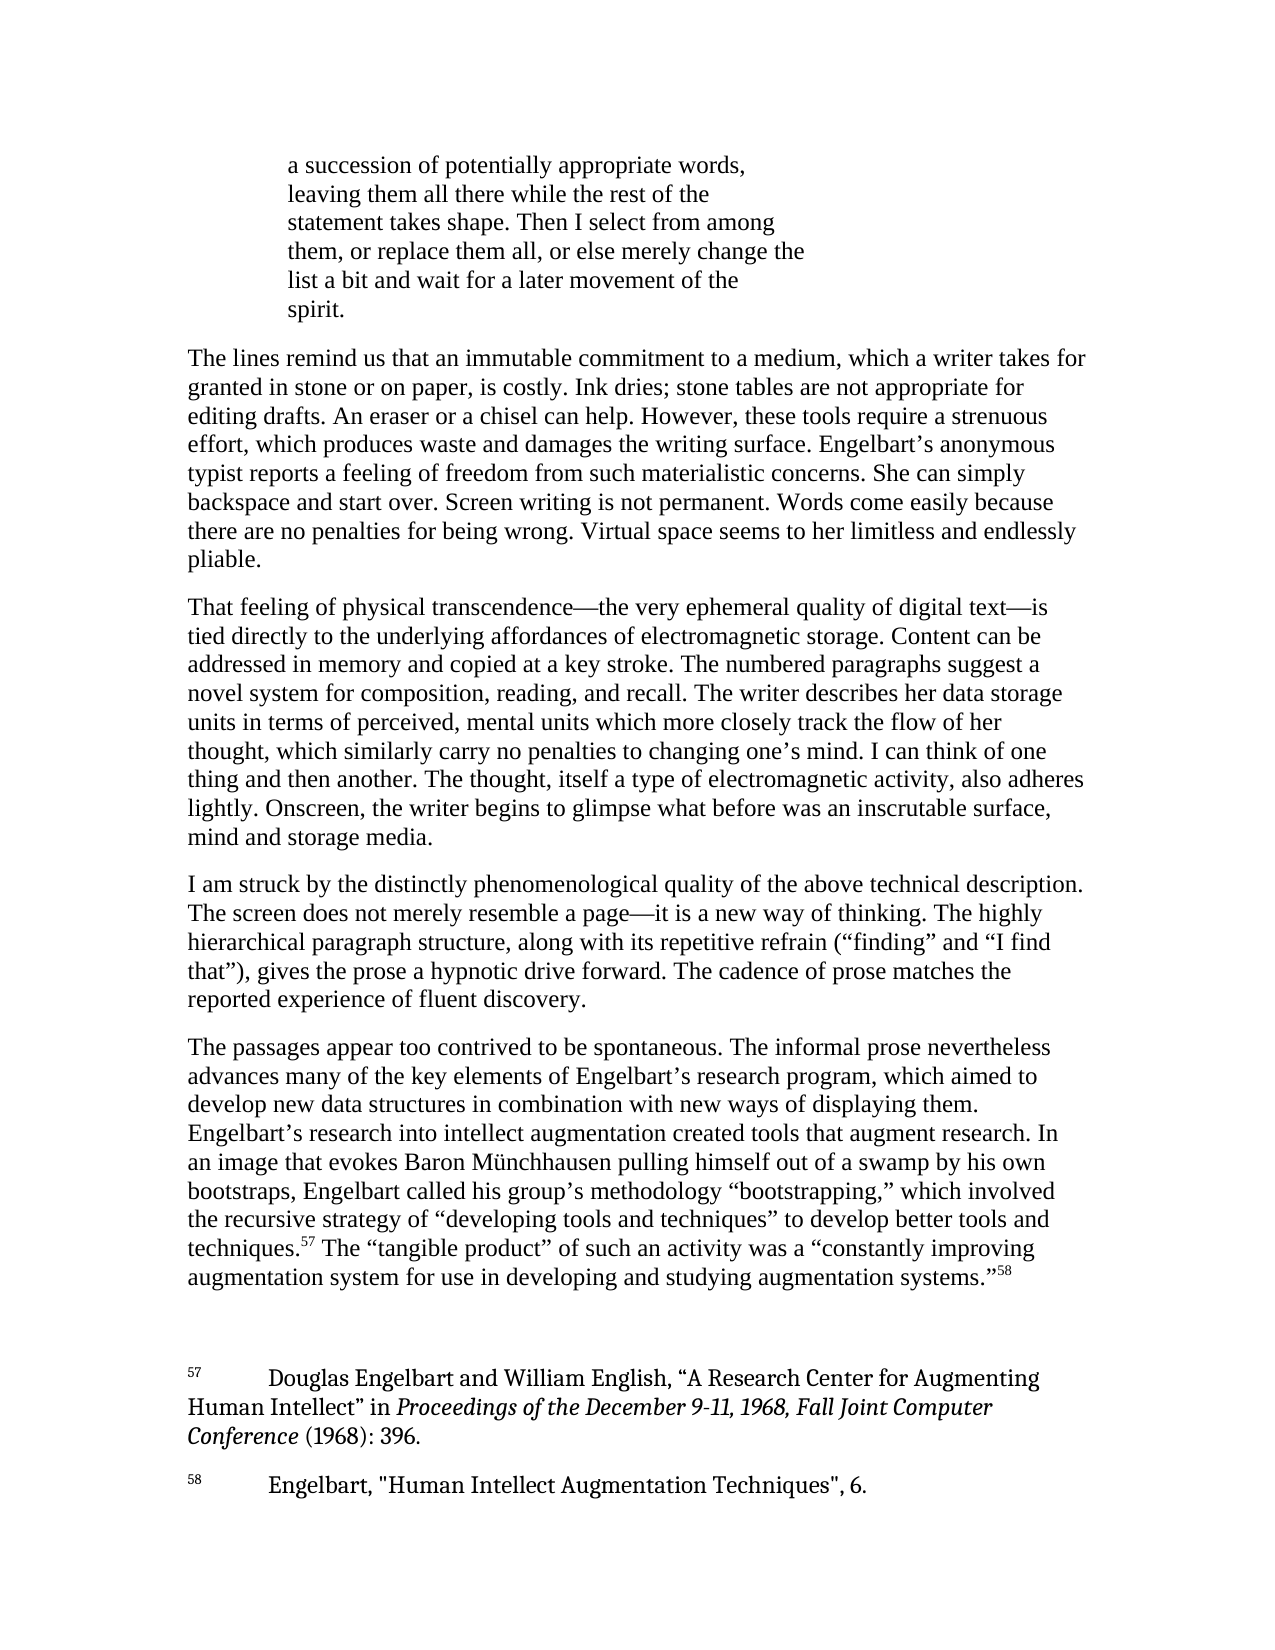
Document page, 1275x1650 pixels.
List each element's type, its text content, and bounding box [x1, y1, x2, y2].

text That feeling of physical transcendence—the very ephemeral quality of digital text—is tied directly to the underlying affordances of electromagnetic storage. Content can be addressed in memory and copied at a key stroke. The numbered paragraphs suggest a novel system for composition, reading, and recall. The writer describes her data storage units in terms of perceived, mental units which more closely track the flow of her thought, which similarly carry no penalties to changing one’s mind. I can think of one thing and then another. The thought, itself a type of electromagnetic activity, also adheres lightly. Onscreen, the writer begins to glimpse what before was an inscrutable surface, mind and storage media. [187, 592, 1087, 851]
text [262, 150, 1087, 322]
text The passages appear too contrived to be spontaneous. The informal prose nevertheless advances many of the key elements of Engelbart’s research program, which aimed to develop new data structures in combination with new ways of displaying them. Engelbart’s research into intellect augmentation created tools that augment research. In an image that evokes Baron Münchhausen pulling himself out of a swamp by his own bootstraps, Engelbart called his group’s methodology “bootstrapping,” which involved the recursive strategy of “developing tools and techniques” to develop better tools and techniques. The “tangible product” of such an activity was a “constantly improving augmentation system for use in developing and studying augmentation systems.” [187, 1032, 1087, 1291]
text I am struck by the distinctly phenomenological quality of the above technical description. The screen does not merely resemble a page—it is a new way of thinking. The highly hierarchical paragraph structure, along with its repetitive refrain (“finding” and “I find that”), gives the prose a hypnotic drive forward. The cadence of prose matches the reported experience of fluent discovery. [187, 869, 1087, 1013]
text The lines remind us that an immutable commitment to a medium, which a writer takes for granted in stone or on paper, is costly. Ink dries; stone tables are not appropriate for editing drafts. An eraser or a chisel can help. However, these tools require a strenuous effort, which produces waste and damages the writing surface. Engelbart’s anonymous typist reports a feeling of freedom from such materialistic concerns. She can simply backspace and start over. Screen writing is not permanent. Words come easily because there are no penalties for being wrong. Virtual space seems to her limitless and endlessly pliable. [187, 343, 1087, 573]
